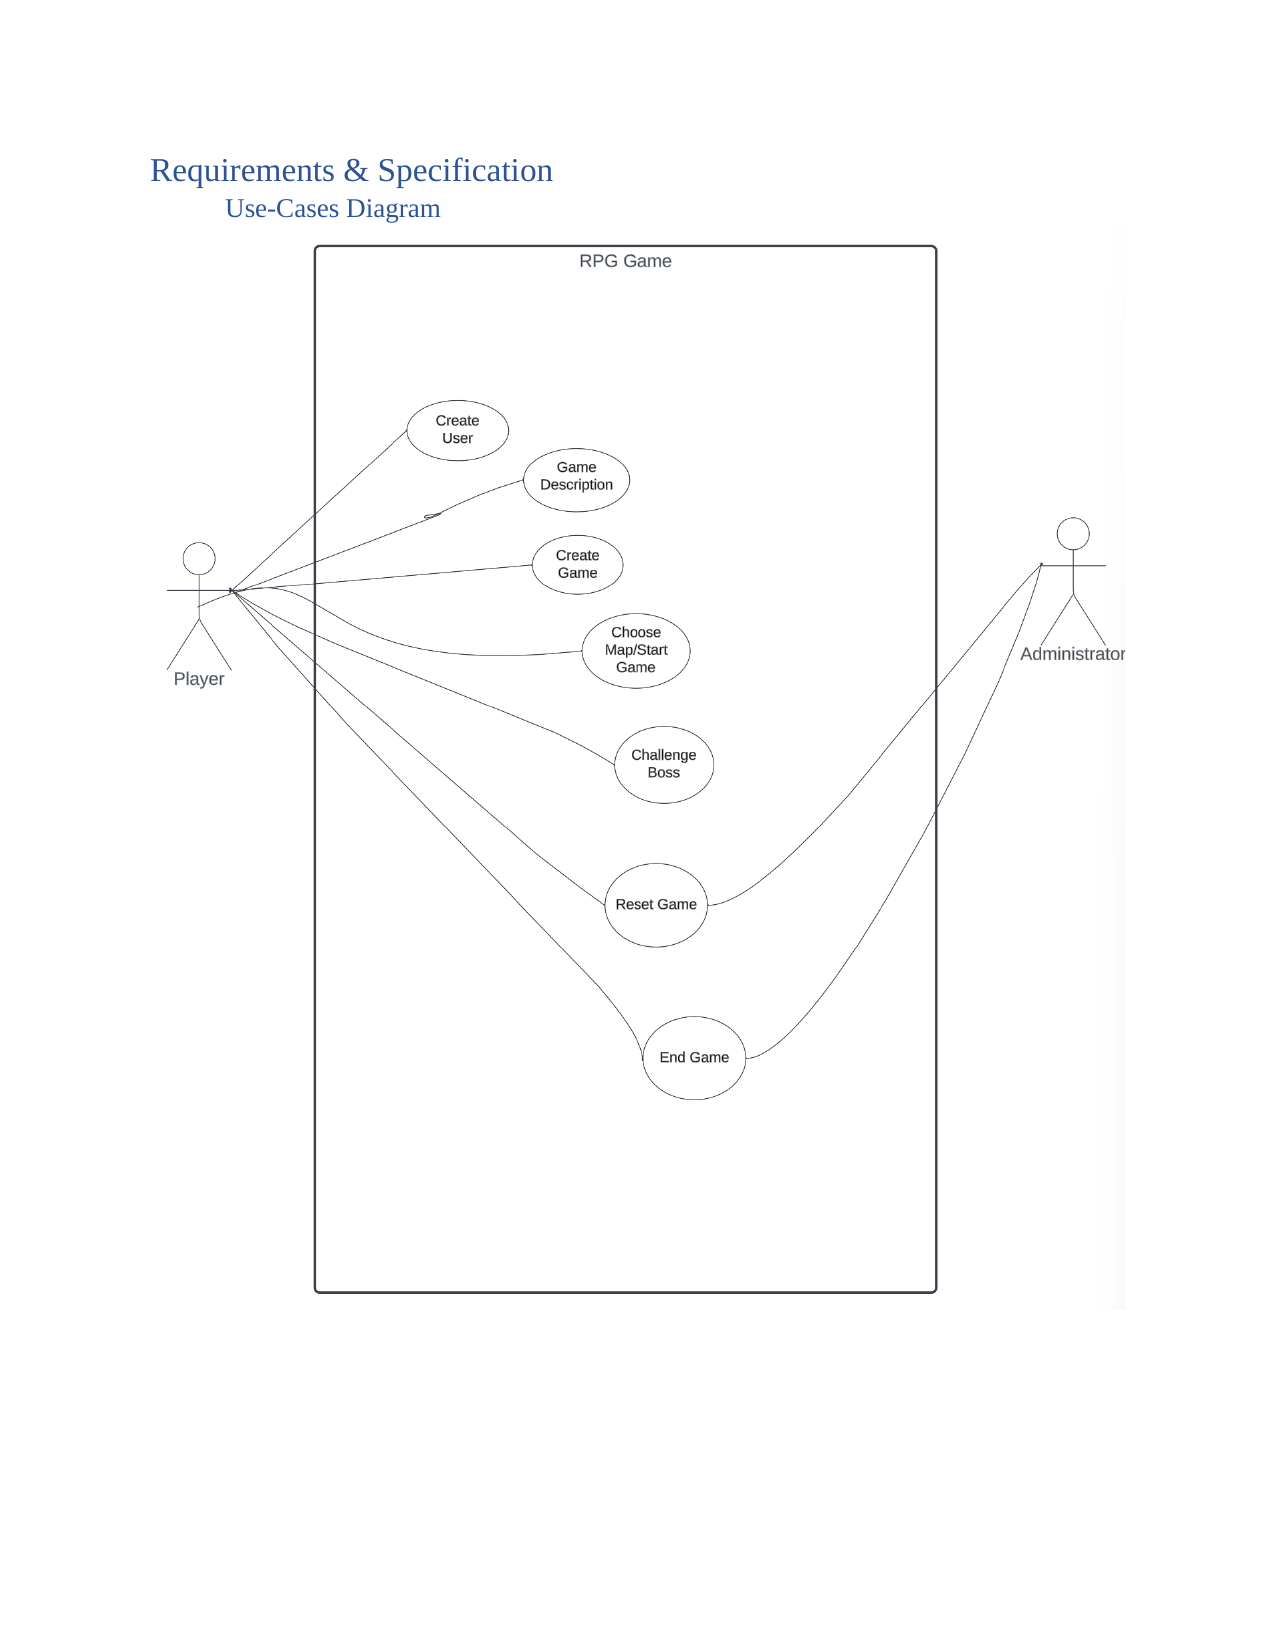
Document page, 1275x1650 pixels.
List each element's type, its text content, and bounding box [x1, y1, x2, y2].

subtitle Requirements & Specification [150, 150, 1125, 188]
subtitle Use-Cases Diagram [150, 192, 1125, 223]
picture [150, 223, 1125, 1310]
